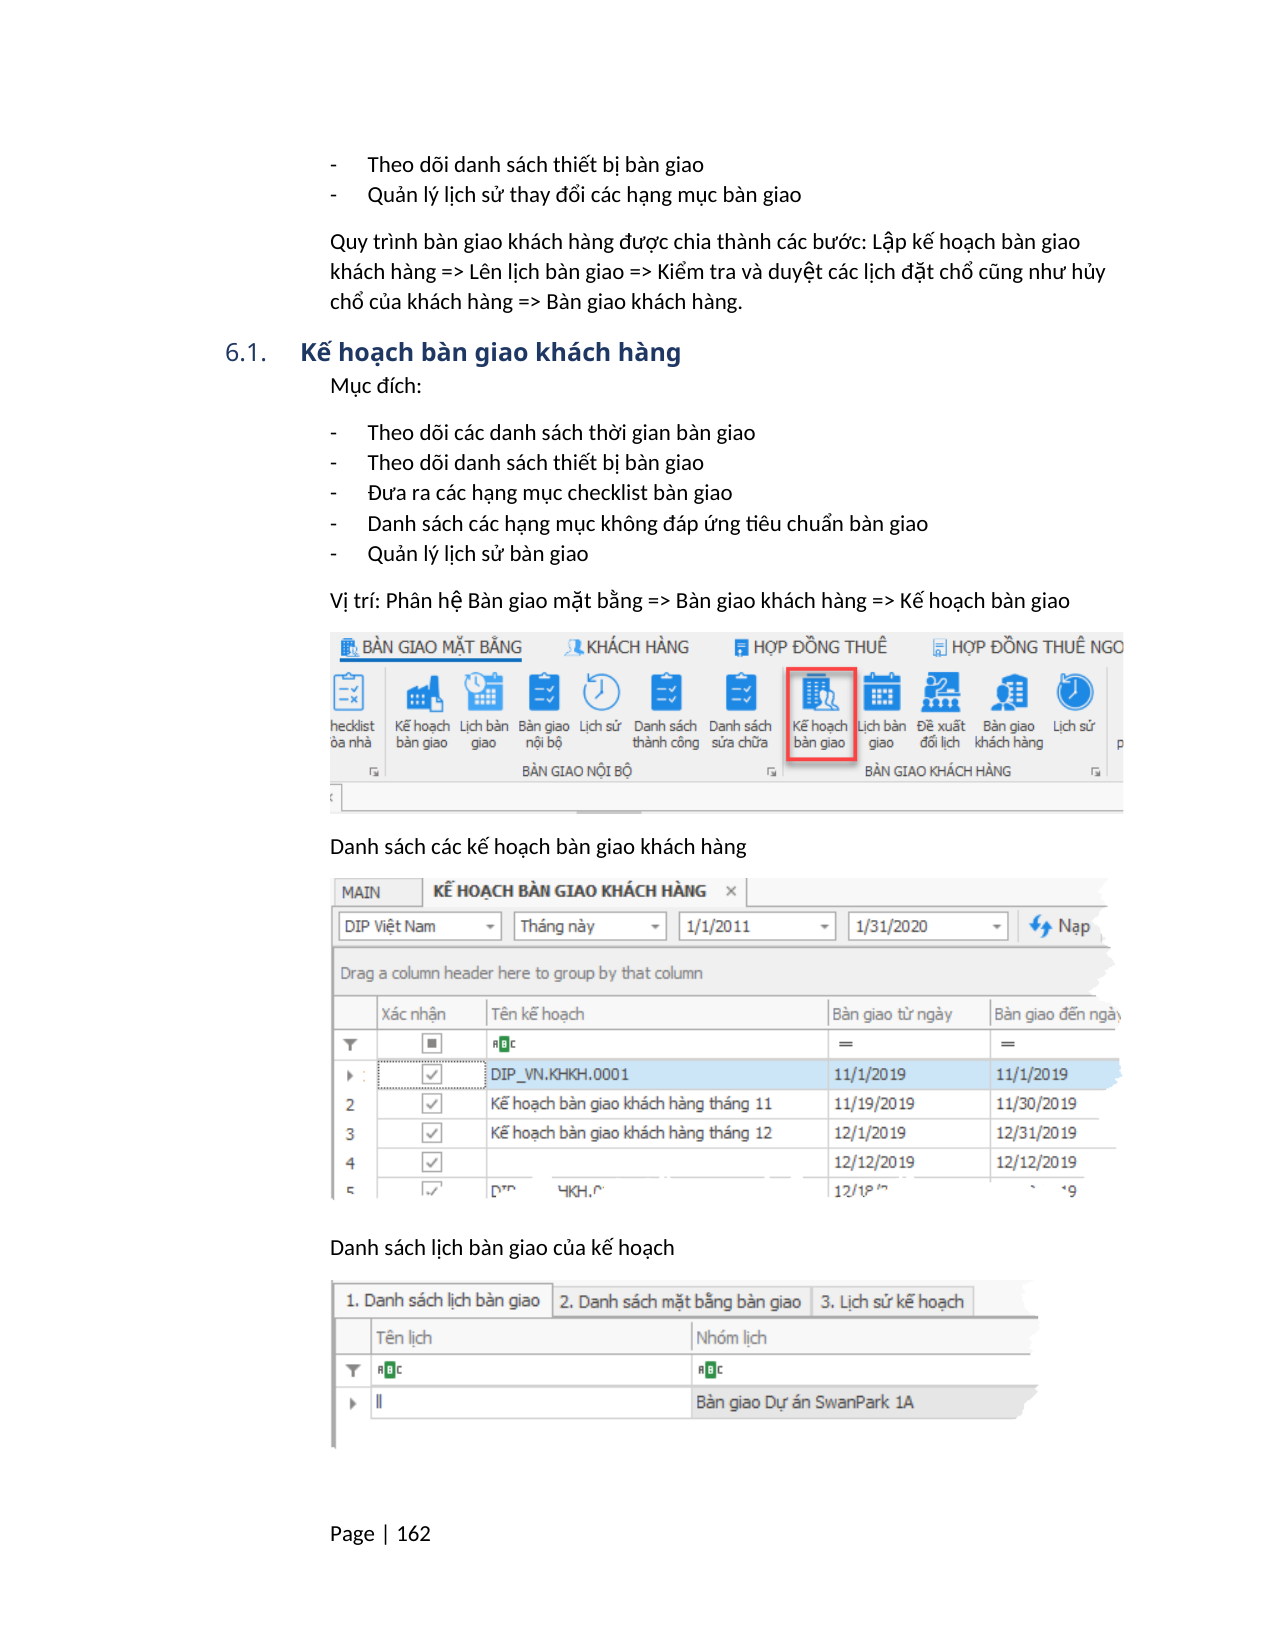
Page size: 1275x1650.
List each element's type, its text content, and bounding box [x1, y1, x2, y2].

list Theo dõi danh sách thiết bị bàn giao [330, 448, 1125, 476]
text Danh sách các kế hoạch bàn giao khách hàng [330, 832, 1125, 860]
list Theo dõi các danh sách thời gian bàn giao [330, 418, 1125, 446]
list Quản lý lịch sử bàn giao [330, 539, 1125, 567]
list Đưa ra các hạng mục checklist bàn giao [330, 478, 1125, 506]
text Mục đích: [330, 371, 1125, 399]
picture [330, 1280, 1058, 1490]
text Quy trình bàn giao khách hàng được chia thành các bước: Lập kế hoạch bàn giao khách hàng => Lên lịch bàn giao => Kiểm tra và duyệt các lịch đặt chổ cũng như hủy chổ của khách hàng => Bàn giao khách hàng. [330, 227, 1125, 316]
list Quản lý lịch sử thay đổi các hạng mục bàn giao [330, 180, 1125, 208]
picture [330, 632, 1124, 814]
list Danh sách các hạng mục không đáp ứng tiêu chuẩn bàn giao [330, 509, 1125, 537]
text Danh sách lịch bàn giao của kế hoạch [330, 1233, 1125, 1262]
list Theo dõi danh sách thiết bị bàn giao [330, 150, 1125, 178]
subtitle Kế hoạch bàn giao khách hàng [225, 334, 1125, 368]
picture [330, 878, 1133, 1215]
text Vị trí: Phân hệ Bàn giao mặt bằng => Bàn giao khách hàng => Kế hoạch bàn giao [330, 586, 1125, 614]
